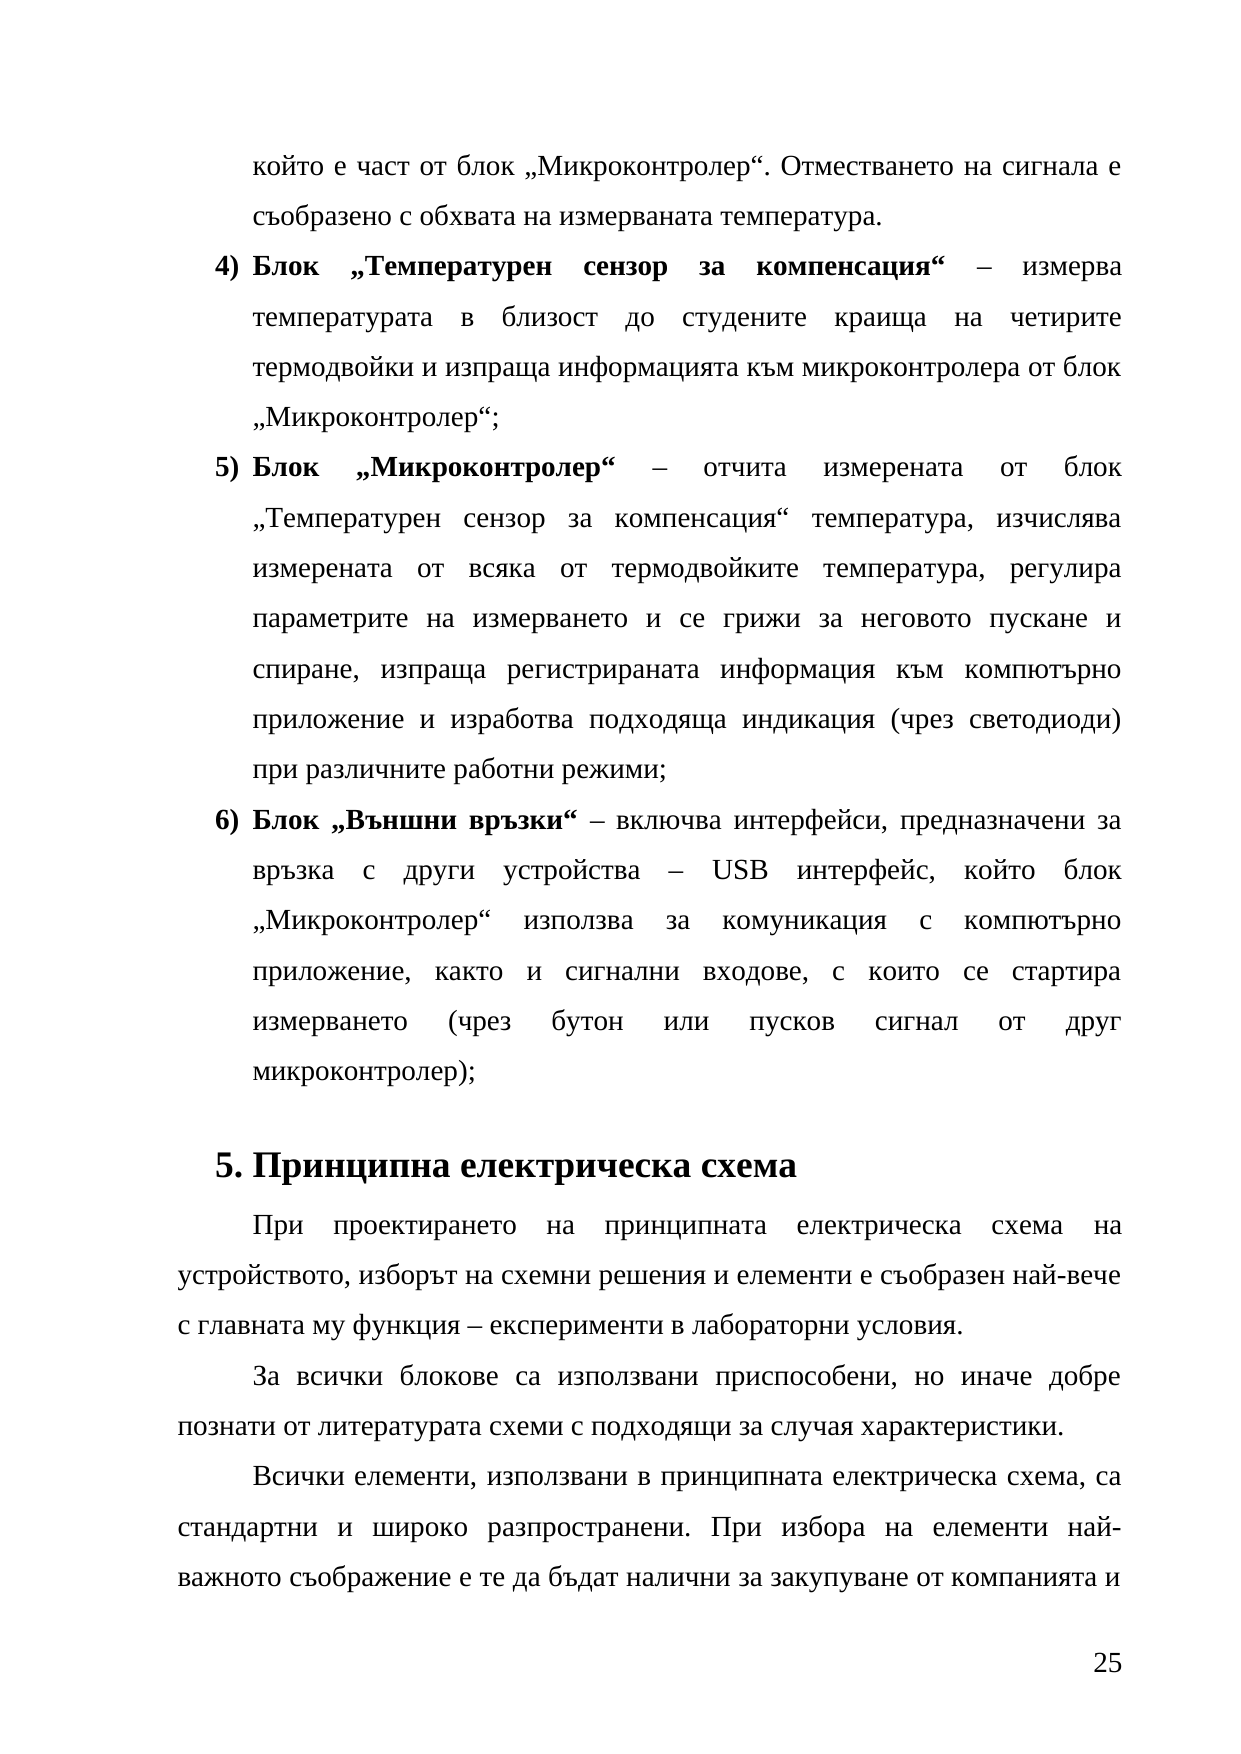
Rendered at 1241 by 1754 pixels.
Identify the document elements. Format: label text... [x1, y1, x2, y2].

list Блок „Външни връзки“ – включва интерфейси, предназначени за връзка с други устройства – USB интерфейс, който блок „Микроконтролер“ използва за комуникация с компютърно приложение, както и сигнални входове, с които се стартира измерването (чрез бутон или пусков сигнал от друг микроконтролер); [215, 802, 1122, 1087]
subtitle Принципна електрическа схема [215, 1142, 1122, 1185]
list Блок „Микроконтролер“ – отчита измерената от блок „Температурен сензор за компенсация“ температура, изчислява измерената от всяка от термодвойките температура, регулира параметрите на измерването и се грижи за неговото пускане и спиране, изпраща регистрираната информация към компютърно приложение и изработва подходяща индикация (чрез светодиоди) при различните работни режими; [215, 449, 1122, 785]
list Блок „Температурен сензор за компенсация“ – измерва температурата в близост до студените краища на четирите термодвойки и изпраща информацията към микроконтролера от блок „Микроконтролер“; [215, 248, 1122, 433]
text За всички блокове са използвани приспособени, но иначе добре познати от литературата схеми с подходящи за случая характеристики. [177, 1358, 1122, 1442]
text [177, 1458, 1122, 1593]
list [215, 148, 1122, 232]
text При проектирането на принципната електрическа схема на устройството, изборът на схемни решения и елементи е съобразен най-вече с главната му функция – експерименти в лабораторни условия. [177, 1207, 1122, 1341]
